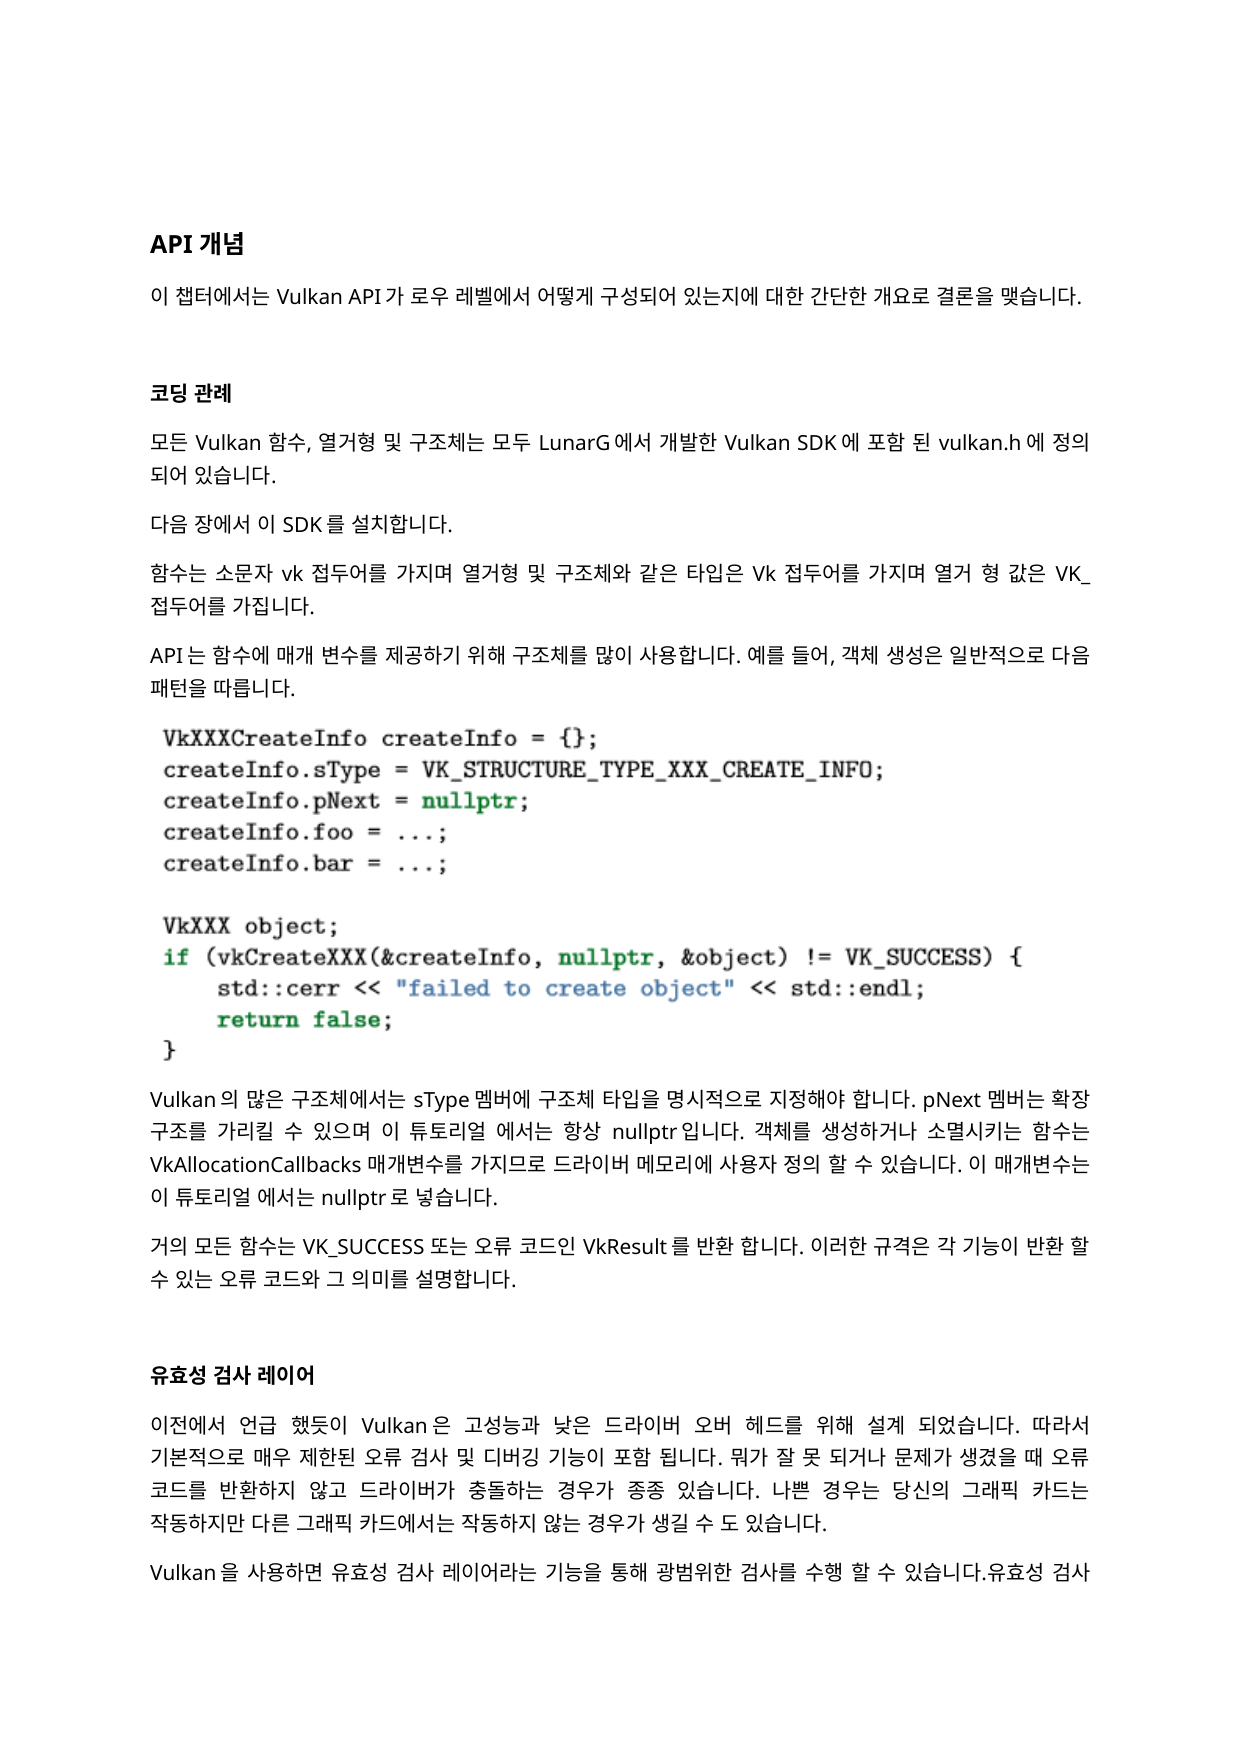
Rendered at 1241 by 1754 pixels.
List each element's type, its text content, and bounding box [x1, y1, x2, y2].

text Vulkan의 많은 구조체에서는 sType멤버에 구조체 타입을 명시적으로 지정해야 합니다. pNext 멤버는 확장 구조를 가리킬 수 있으며 이 튜토리얼 에서는 항상 nullptr입니다. 객체를 생성하거나 소멸시키는 함수는 VkAllocationCallbacks 매개변수를 가지므로 드라이버 메모리에 사용자 정의 할 수 있습니다. 이 매개변수는 이 튜토리얼 에서는 nullptr로 넣습니다. [150, 1083, 1090, 1211]
picture [150, 721, 1039, 1064]
text API는 함수에 매개 변수를 제공하기 위해 구조체를 많이 사용합니다. 예를 들어, 객체 생성은 일반적으로 다음 패턴을 따릅니다. [150, 640, 1090, 703]
text 함수는 소문자 vk 접두어를 가지며 열거형 및 구조체와 같은 타입은 Vk 접두어를 가지며 열거 형 값은 VK_접두어를 가집니다. [150, 558, 1090, 621]
text 거의 모든 함수는 VK_SUCCESS 또는 오류 코드인 VkResult를 반환 합니다. 이러한 규격은 각 기능이 반환 할 수 있는 오류 코드와 그 의미를 설명합니다. [150, 1230, 1090, 1293]
text API 개념 [150, 224, 1090, 261]
text 이전에서 언급 했듯이 Vulkan은 고성능과 낮은 드라이버 오버 헤드를 위해 설계 되었습니다. 따라서 기본적으로 매우 제한된 오류 검사 및 디버깅 기능이 포함 됩니다. 뭐가 잘 못 되거나 문제가 생겼을 때 오류 코드를 반환하지 않고 드라이버가 충돌하는 경우가 종종 있습니다. 나쁜 경우는 당신의 그래픽 카드는 작동하지만 다른 그래픽 카드에서는 작동하지 않는 경우가 생길 수 도 있습니다. [150, 1409, 1090, 1537]
text 모든 Vulkan 함수, 열거형 및 구조체는 모두 LunarG에서 개발한 Vulkan SDK에 포함 된 vulkan.h에 정의 되어 있습니다. [150, 426, 1090, 489]
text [150, 1556, 1090, 1587]
text 유효성 검사 레이어 [150, 1360, 1090, 1390]
text 이 챕터에서는 Vulkan API가 로우 레벨에서 어떻게 구성되어 있는지에 대한 간단한 개요로 결론을 맺습니다. [150, 280, 1090, 311]
text 다음 장에서 이 SDK를 설치합니다. [150, 508, 1090, 538]
text 코딩 관례 [150, 377, 1090, 407]
